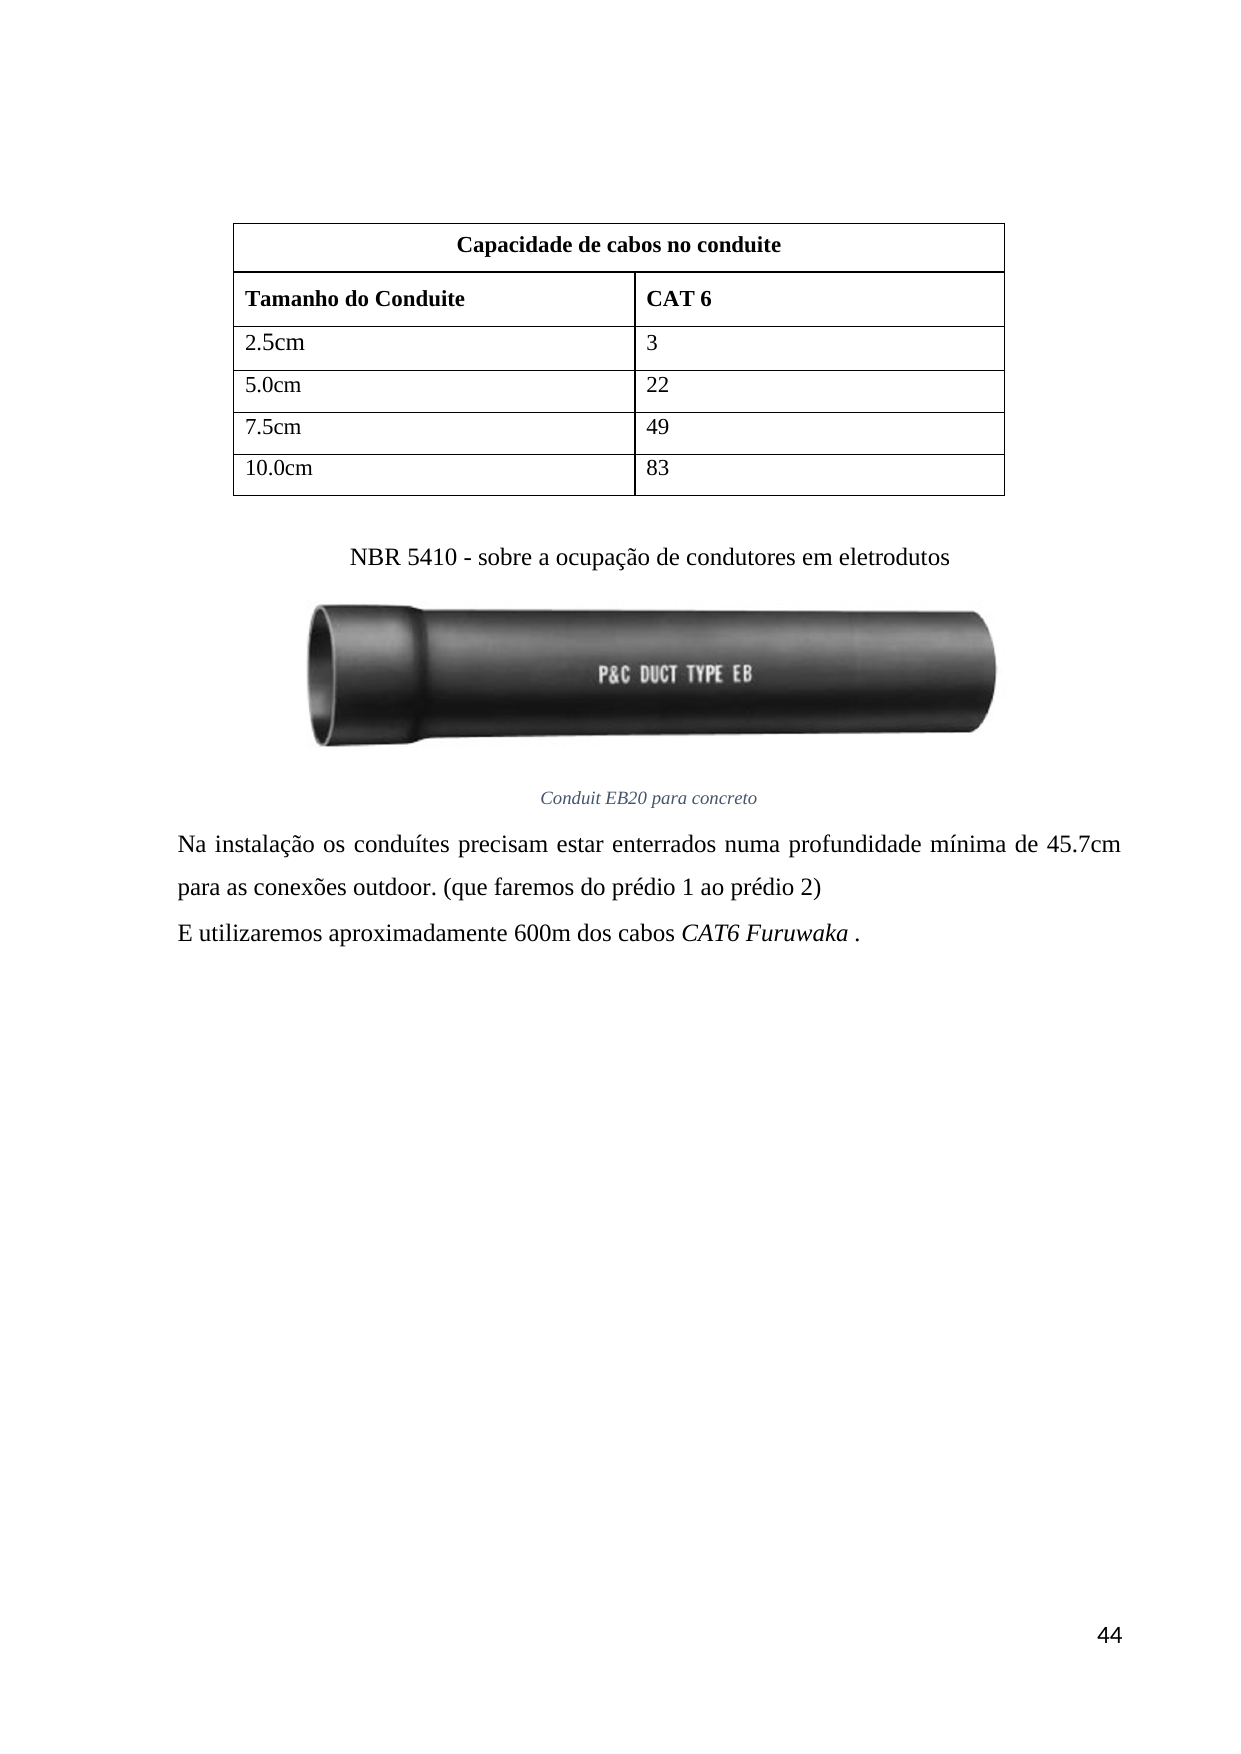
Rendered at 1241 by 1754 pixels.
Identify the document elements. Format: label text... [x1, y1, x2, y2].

table_cell 5.0cm [234, 371, 634, 412]
text NBR 5410 - sobre a ocupação de condutores em eletrodutos [177, 542, 1122, 571]
table_cell 3 [636, 327, 1004, 370]
text E utilizaremos aproximadamente 600m dos cabos CAT6 Furuwaka . [177, 918, 1122, 947]
table_header Capacidade de cabos no conduite [234, 224, 1004, 271]
table_cell 2.5cm [234, 327, 634, 370]
picture [293, 587, 1006, 769]
table_cell CAT 6 [636, 273, 1004, 326]
table_cell 22 [636, 371, 1004, 412]
table_cell Tamanho do Conduite [234, 273, 634, 326]
table_cell 83 [636, 455, 1004, 495]
text Na instalação os conduítes precisam estar enterrados numa profundidade mínima de 45.7cm para as conexões outdoor. (que faremos do prédio 1 ao prédio 2) [177, 829, 1122, 901]
table_cell 49 [636, 413, 1004, 453]
table_cell 7.5cm [234, 413, 634, 453]
text Conduit EB20 para concreto [177, 787, 1122, 808]
table_cell 10.0cm [234, 455, 634, 495]
